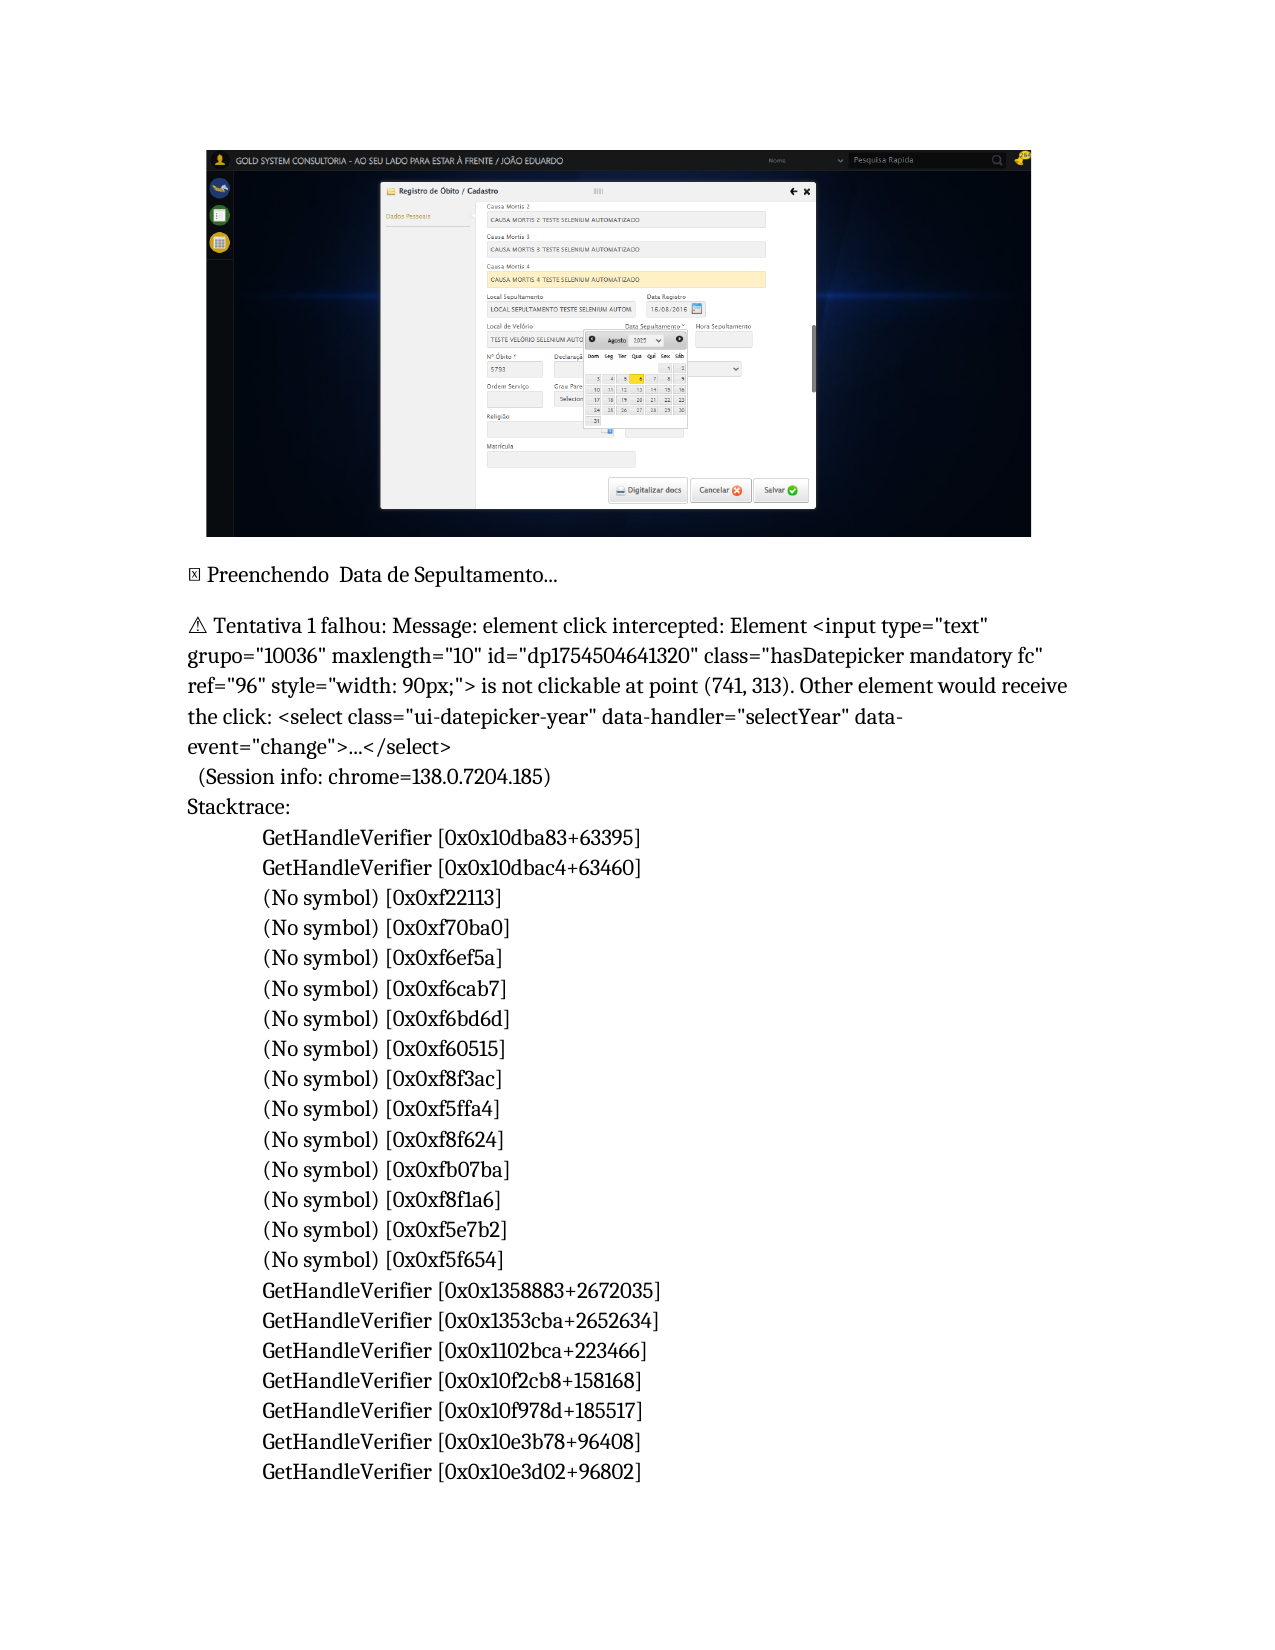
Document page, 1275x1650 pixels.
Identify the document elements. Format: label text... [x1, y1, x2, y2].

text 🔄 Preenchendo Data de Sepultamento... [187, 562, 1087, 588]
picture [206, 150, 1032, 537]
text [187, 613, 1087, 1485]
